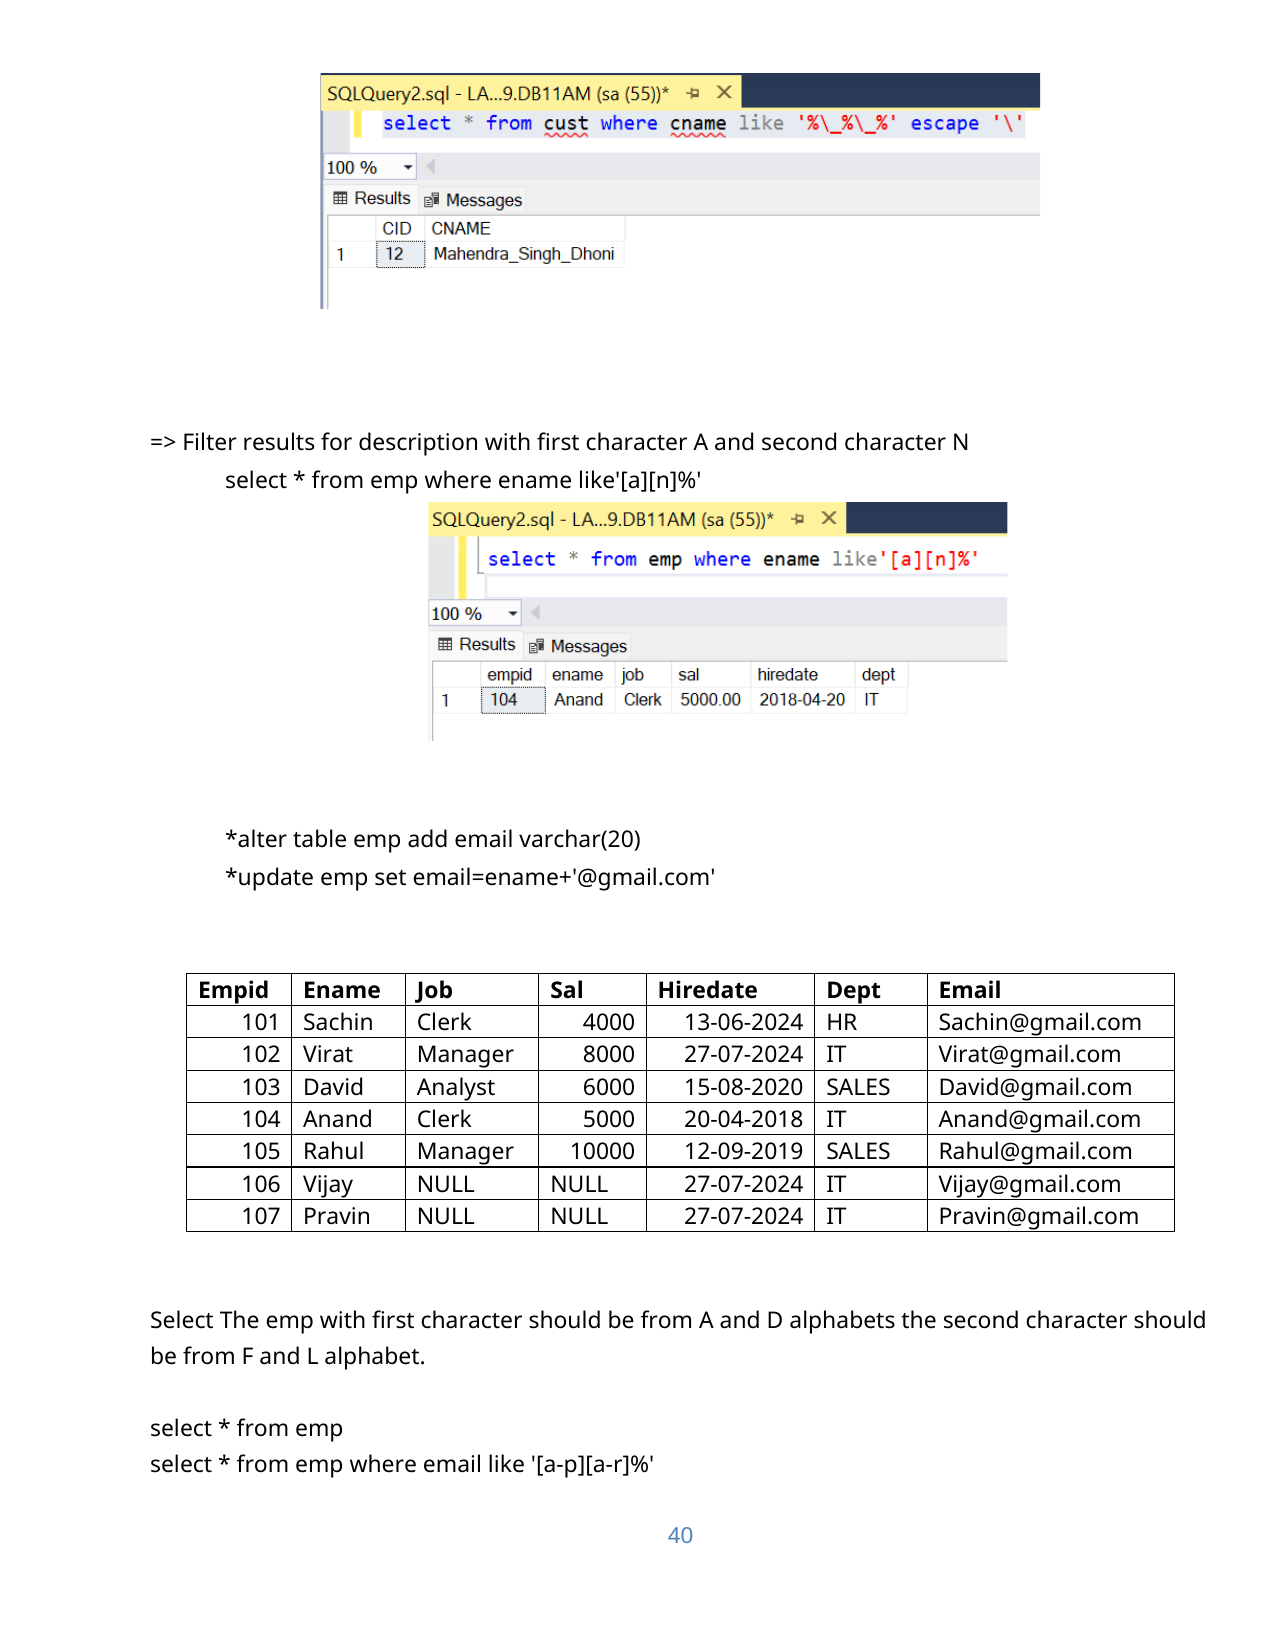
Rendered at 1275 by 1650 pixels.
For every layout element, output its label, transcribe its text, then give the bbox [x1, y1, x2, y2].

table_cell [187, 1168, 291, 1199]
text => Filter results for description with first character A and second character N [150, 426, 1211, 459]
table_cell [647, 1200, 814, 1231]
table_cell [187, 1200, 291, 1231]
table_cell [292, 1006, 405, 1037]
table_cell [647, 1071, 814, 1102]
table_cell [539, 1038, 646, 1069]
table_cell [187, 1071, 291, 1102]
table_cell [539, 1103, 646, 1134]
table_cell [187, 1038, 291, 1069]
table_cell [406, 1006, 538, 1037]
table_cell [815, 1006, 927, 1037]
text select * from emp [150, 1412, 1211, 1443]
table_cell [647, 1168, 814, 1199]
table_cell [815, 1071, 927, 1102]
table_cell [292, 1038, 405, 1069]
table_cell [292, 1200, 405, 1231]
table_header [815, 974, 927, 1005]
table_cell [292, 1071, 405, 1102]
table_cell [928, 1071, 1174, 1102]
picture [320, 73, 1041, 309]
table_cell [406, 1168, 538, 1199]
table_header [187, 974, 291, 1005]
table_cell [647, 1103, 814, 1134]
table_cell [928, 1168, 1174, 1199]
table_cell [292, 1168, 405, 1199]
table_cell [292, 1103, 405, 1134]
text Select The emp with first character should be from A and D alphabets the second character should be from F and L alphabet. [150, 1304, 1211, 1371]
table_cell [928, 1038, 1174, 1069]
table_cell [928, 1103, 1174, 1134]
text *alter table emp add email varchar(20) [150, 823, 1211, 856]
text *update emp set email=ename+'@gmail.com' [150, 861, 1211, 894]
picture [428, 502, 1008, 741]
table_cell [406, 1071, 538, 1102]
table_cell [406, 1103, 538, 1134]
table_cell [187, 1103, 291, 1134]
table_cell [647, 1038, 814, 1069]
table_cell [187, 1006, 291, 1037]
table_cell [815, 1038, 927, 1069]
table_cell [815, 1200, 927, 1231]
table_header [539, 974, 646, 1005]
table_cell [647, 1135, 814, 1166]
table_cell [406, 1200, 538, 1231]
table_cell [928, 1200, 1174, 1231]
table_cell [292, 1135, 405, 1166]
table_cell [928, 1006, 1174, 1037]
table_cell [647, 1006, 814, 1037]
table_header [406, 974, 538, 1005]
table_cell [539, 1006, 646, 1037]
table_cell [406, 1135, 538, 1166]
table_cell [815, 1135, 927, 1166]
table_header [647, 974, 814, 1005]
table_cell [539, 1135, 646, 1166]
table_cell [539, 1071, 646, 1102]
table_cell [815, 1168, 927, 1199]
text select * from emp where email like '[a-p][a-r]%' [150, 1448, 1211, 1479]
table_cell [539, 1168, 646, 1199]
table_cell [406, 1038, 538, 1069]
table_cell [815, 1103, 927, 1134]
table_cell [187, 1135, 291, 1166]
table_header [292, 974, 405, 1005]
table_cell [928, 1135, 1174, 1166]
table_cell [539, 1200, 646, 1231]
text select * from emp where ename like'[a][n]%' [150, 464, 1211, 497]
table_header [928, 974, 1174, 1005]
